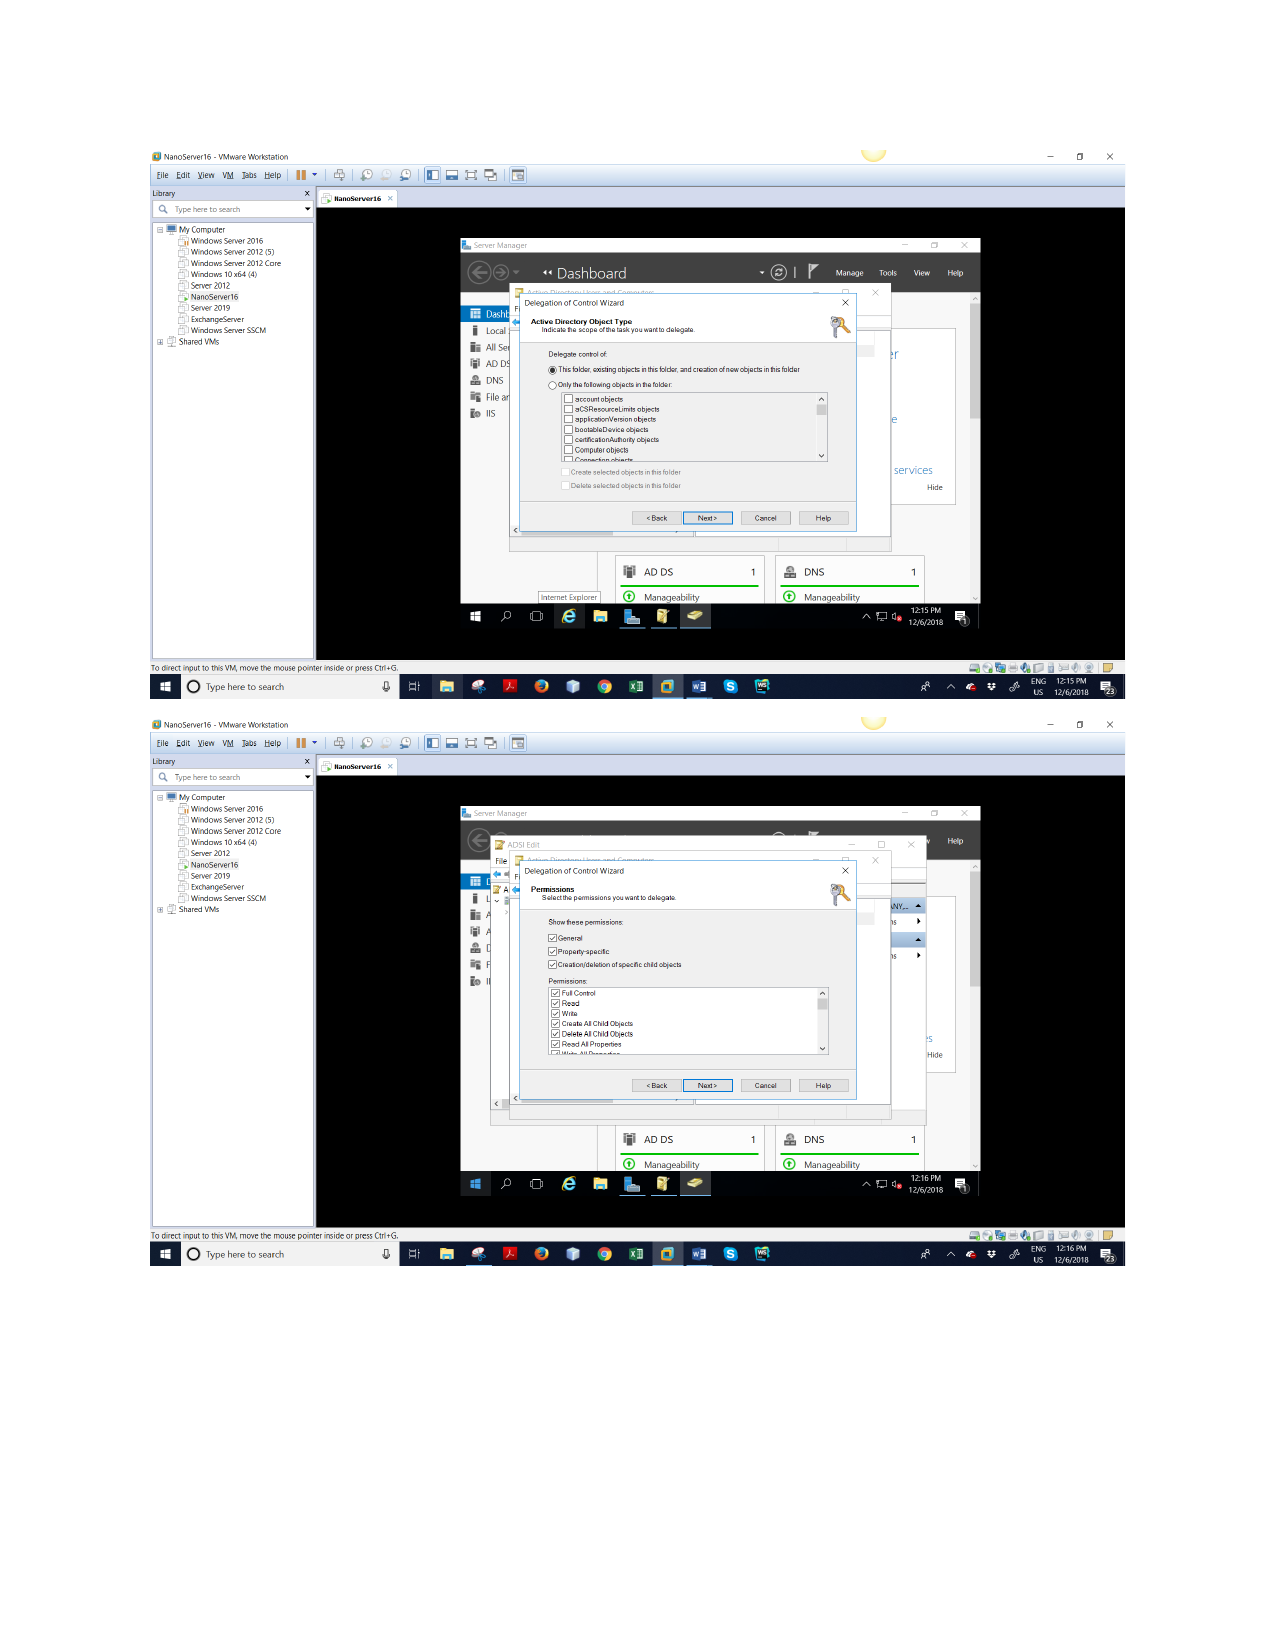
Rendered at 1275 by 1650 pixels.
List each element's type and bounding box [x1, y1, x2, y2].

picture [150, 150, 1125, 699]
picture [150, 717, 1125, 1266]
